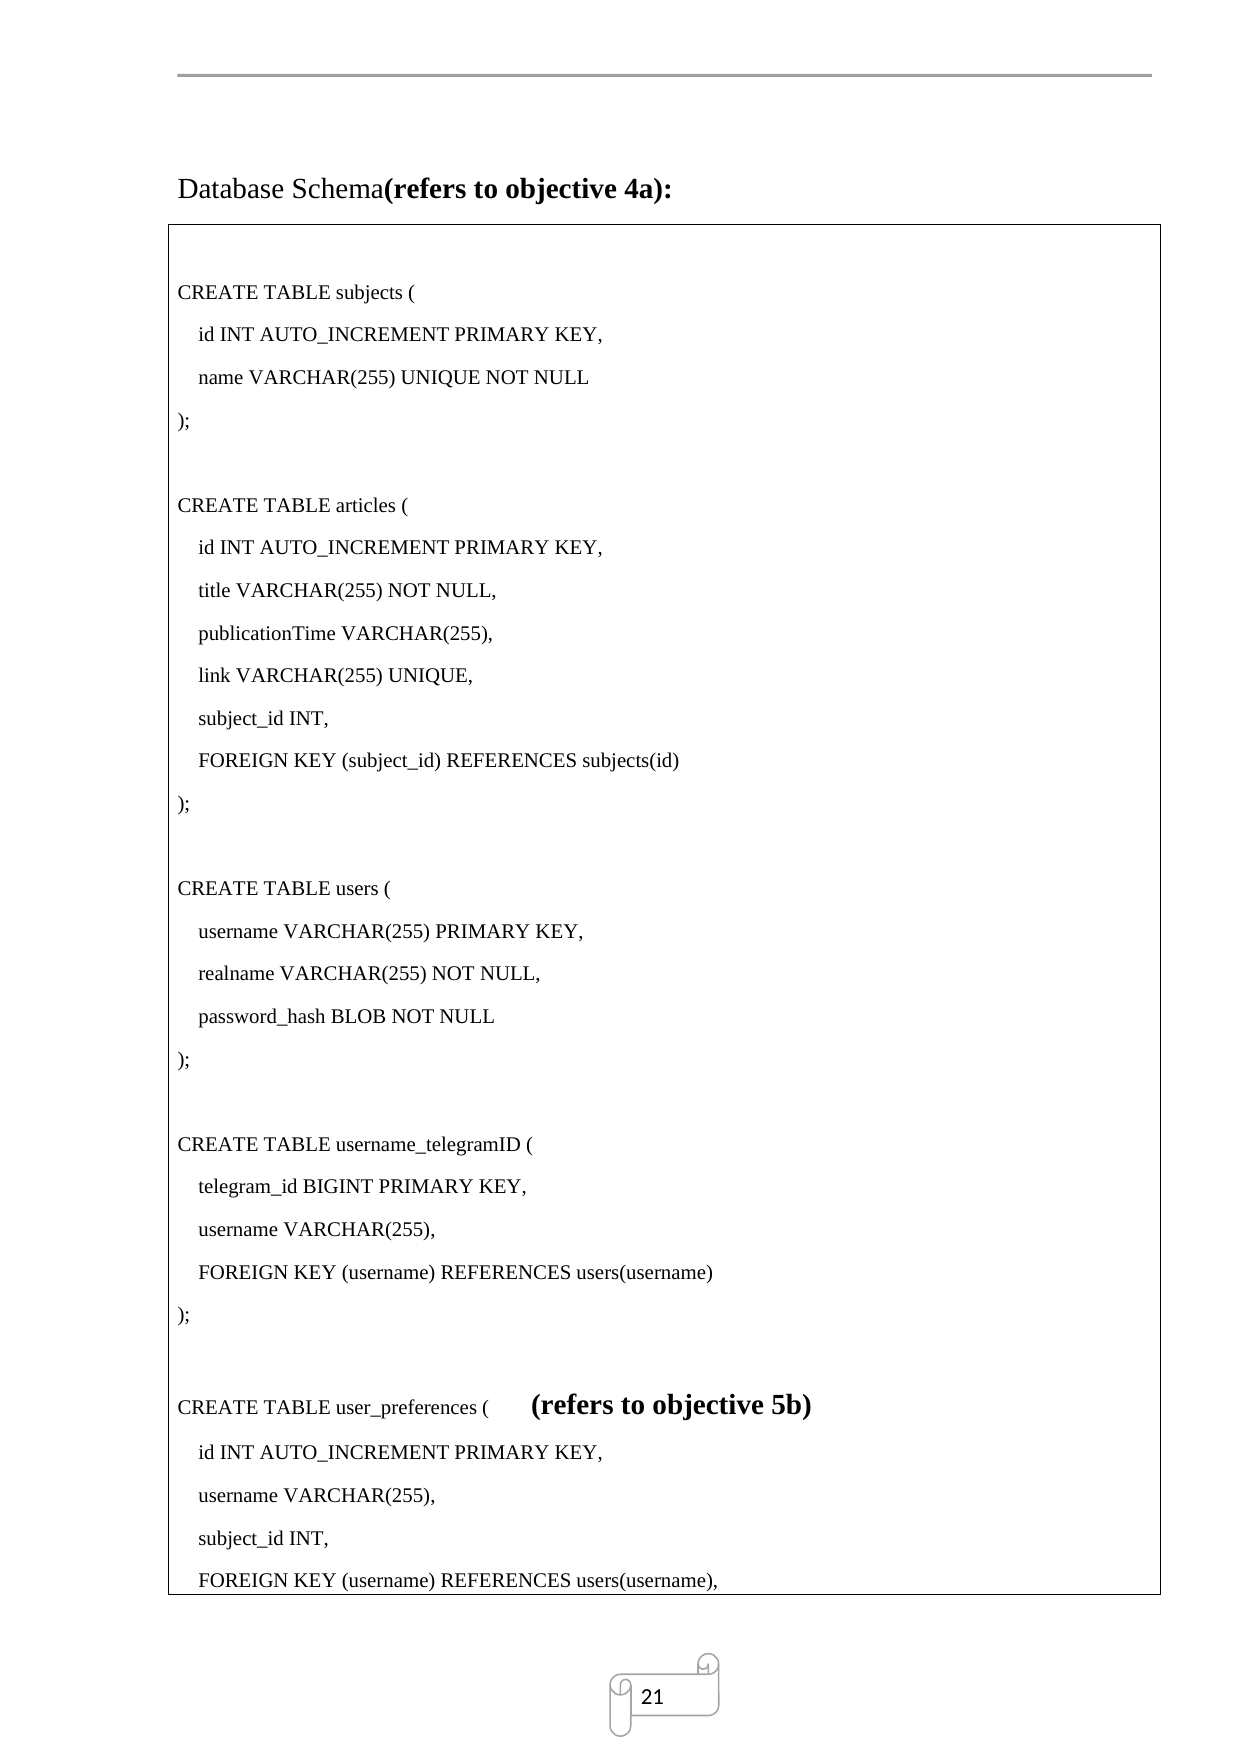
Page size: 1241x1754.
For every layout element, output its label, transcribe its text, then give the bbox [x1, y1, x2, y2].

text CREATE TABLE user_preferences ( (refers to objective 5b) [169, 1384, 1160, 1421]
text subject_id INT, [169, 703, 1160, 730]
text CREATE TABLE subjects ( [169, 277, 1160, 304]
text telegram_id BIGINT PRIMARY KEY, [169, 1171, 1160, 1198]
text id INT AUTO_INCREMENT PRIMARY KEY, [169, 319, 1160, 346]
text FOREIGN KEY (subject_id) REFERENCES subjects(id) [169, 745, 1160, 772]
text name VARCHAR(255) UNIQUE NOT NULL [169, 362, 1160, 389]
text CREATE TABLE users ( [169, 873, 1160, 900]
text realname VARCHAR(255) NOT NULL, [169, 958, 1160, 985]
text ); [169, 788, 1160, 815]
text CREATE TABLE articles ( [169, 489, 1160, 517]
text id INT AUTO_INCREMENT PRIMARY KEY, [169, 532, 1160, 559]
text link VARCHAR(255) UNIQUE, [169, 660, 1160, 687]
text Database Schema(refers to objective 4a): [177, 171, 1152, 204]
text ); [169, 1299, 1160, 1326]
text publicationTime VARCHAR(255), [169, 617, 1160, 644]
text title VARCHAR(255) NOT NULL, [169, 575, 1160, 602]
text ); [169, 404, 1160, 432]
text ); [169, 1043, 1160, 1071]
text username VARCHAR(255) PRIMARY KEY, [169, 916, 1160, 943]
text password_hash BLOB NOT NULL [169, 1001, 1160, 1028]
text username VARCHAR(255), [169, 1480, 1160, 1507]
text FOREIGN KEY (username) REFERENCES users(username), [169, 1565, 1160, 1594]
text username VARCHAR(255), [169, 1214, 1160, 1241]
text subject_id INT, [169, 1522, 1160, 1549]
text id INT AUTO_INCREMENT PRIMARY KEY, [169, 1437, 1160, 1464]
text CREATE TABLE username_telegramID ( [169, 1129, 1160, 1156]
text FOREIGN KEY (username) REFERENCES users(username) [169, 1256, 1160, 1284]
